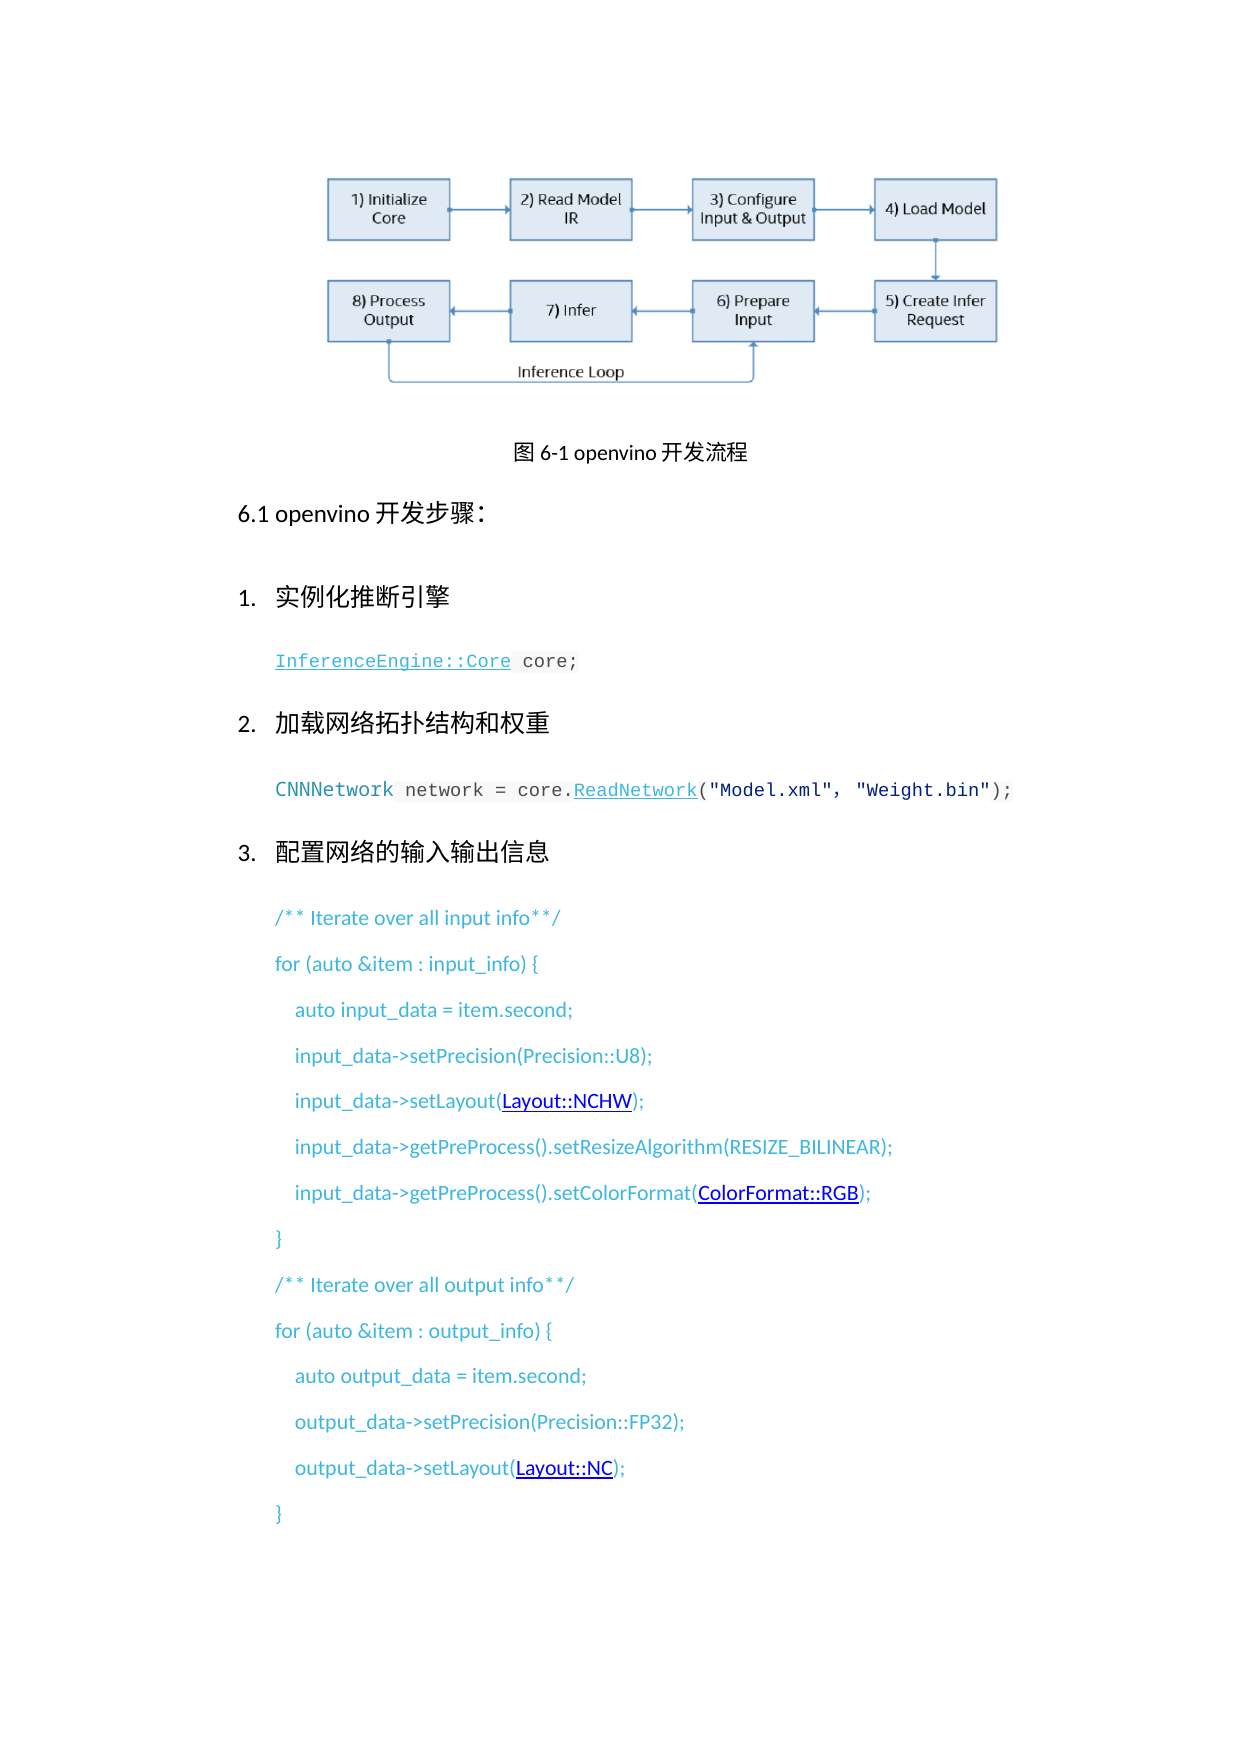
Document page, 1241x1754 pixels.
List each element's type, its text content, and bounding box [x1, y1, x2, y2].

list input_data->setPrecision(Precision::U8); [275, 1039, 1053, 1071]
list output_data->setLayout(Layout::NC); [275, 1451, 1053, 1484]
list 配置网络的输入输出信息 [237, 818, 1053, 883]
list input_data->getPreProcess().setColorFormat(ColorFormat::RGB); [275, 1176, 1053, 1209]
list CNNNetwork network = core.ReadNetwork("Model.xml"， "Weight.bin"); [275, 772, 1053, 804]
picture [303, 162, 1025, 420]
list /** Iterate over all output info**/ [275, 1268, 1053, 1301]
text 图6-1 openvino开发流程 [187, 434, 1053, 467]
list 加载网络拓扑结构和权重 [237, 689, 1053, 754]
list openvino开发步骤： [237, 479, 1053, 544]
list auto output_data = item.second; [275, 1360, 1053, 1392]
list auto input_data = item.second; [275, 993, 1053, 1026]
list } [275, 1222, 1053, 1255]
list InferenceEngine::Core core; [275, 646, 1053, 678]
list for (auto &item : input_info) { [275, 947, 1053, 980]
list 实例化推断引擎 [237, 563, 1053, 628]
list output_data->setPrecision(Precision::FP32); [275, 1406, 1053, 1438]
list /** Iterate over all input info**/ [275, 901, 1053, 934]
list input_data->setLayout(Layout::NCHW); [275, 1085, 1053, 1117]
list input_data->getPreProcess().setResizeAlgorithm(RESIZE_BILINEAR); [275, 1131, 1053, 1163]
list } [275, 1497, 1053, 1530]
list for (auto &item : output_info) { [275, 1314, 1053, 1346]
